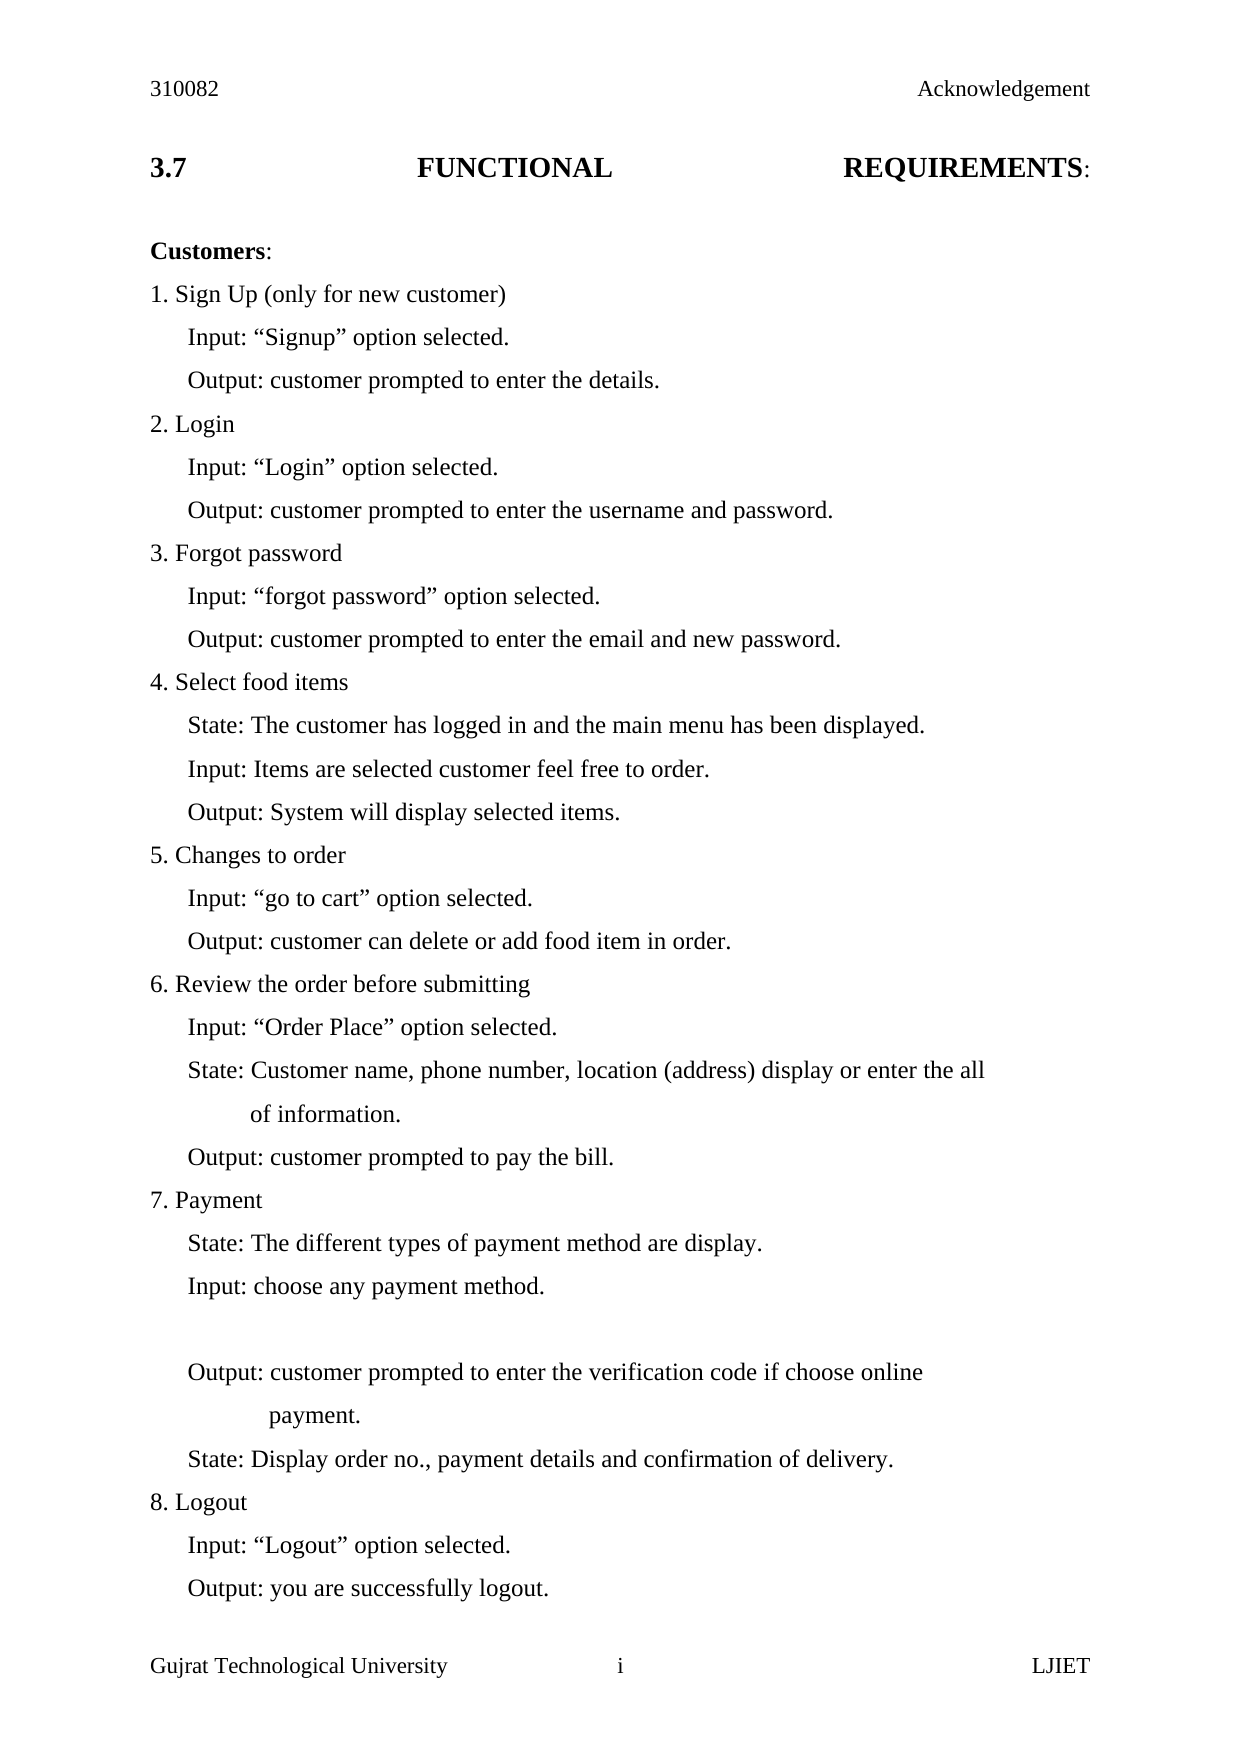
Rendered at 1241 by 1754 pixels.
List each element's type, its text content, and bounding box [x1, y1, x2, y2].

text Output: customer prompted to pay the bill. [150, 1142, 1090, 1171]
text State: Display order no., payment details and confirmation of delivery. [150, 1444, 1090, 1472]
text Output: customer prompted to enter the verification code if choose online [150, 1357, 1090, 1386]
text Input: “forgot password” option selected. [150, 581, 1090, 610]
text 8. Logout [150, 1487, 1090, 1516]
text Input: Items are selected customer feel free to order. [150, 754, 1090, 782]
text 1. Sign Up (only for new customer) [150, 279, 1090, 308]
text 3.7 Functional Requirements: [150, 150, 1090, 223]
text Input: “Order Place” option selected. [150, 1012, 1090, 1041]
text Customers: [150, 236, 1090, 265]
text payment. [150, 1401, 1090, 1429]
text 7. Payment [150, 1185, 1090, 1214]
text Input: “go to cart” option selected. [150, 883, 1090, 912]
text 2. Login [150, 409, 1090, 437]
text Output: you are successfully logout. [150, 1573, 1090, 1602]
text Input: “Signup” option selected. [150, 322, 1090, 351]
text Input: “Login” option selected. [150, 452, 1090, 481]
text Input: choose any payment method. [150, 1271, 1090, 1300]
text 6. Review the order before submitting [150, 969, 1090, 998]
text State: The different types of payment method are display. [150, 1228, 1090, 1257]
text Output: System will display selected items. [150, 797, 1090, 826]
text 5. Changes to order [150, 840, 1090, 869]
text 3. Forgot password [150, 538, 1090, 567]
text Output: customer prompted to enter the email and new password. [150, 624, 1090, 653]
text Input: “Logout” option selected. [150, 1530, 1090, 1559]
text Output: customer prompted to enter the username and password. [150, 495, 1090, 524]
text State: The customer has logged in and the main menu has been displayed. [150, 711, 1090, 739]
text Output: customer can delete or add food item in order. [150, 926, 1090, 955]
text State: Customer name, phone number, location (address) display or enter the all [150, 1056, 1090, 1084]
text of information. [150, 1099, 1090, 1127]
text 4. Select food items [150, 667, 1090, 696]
text Output: customer prompted to enter the details. [150, 366, 1090, 394]
